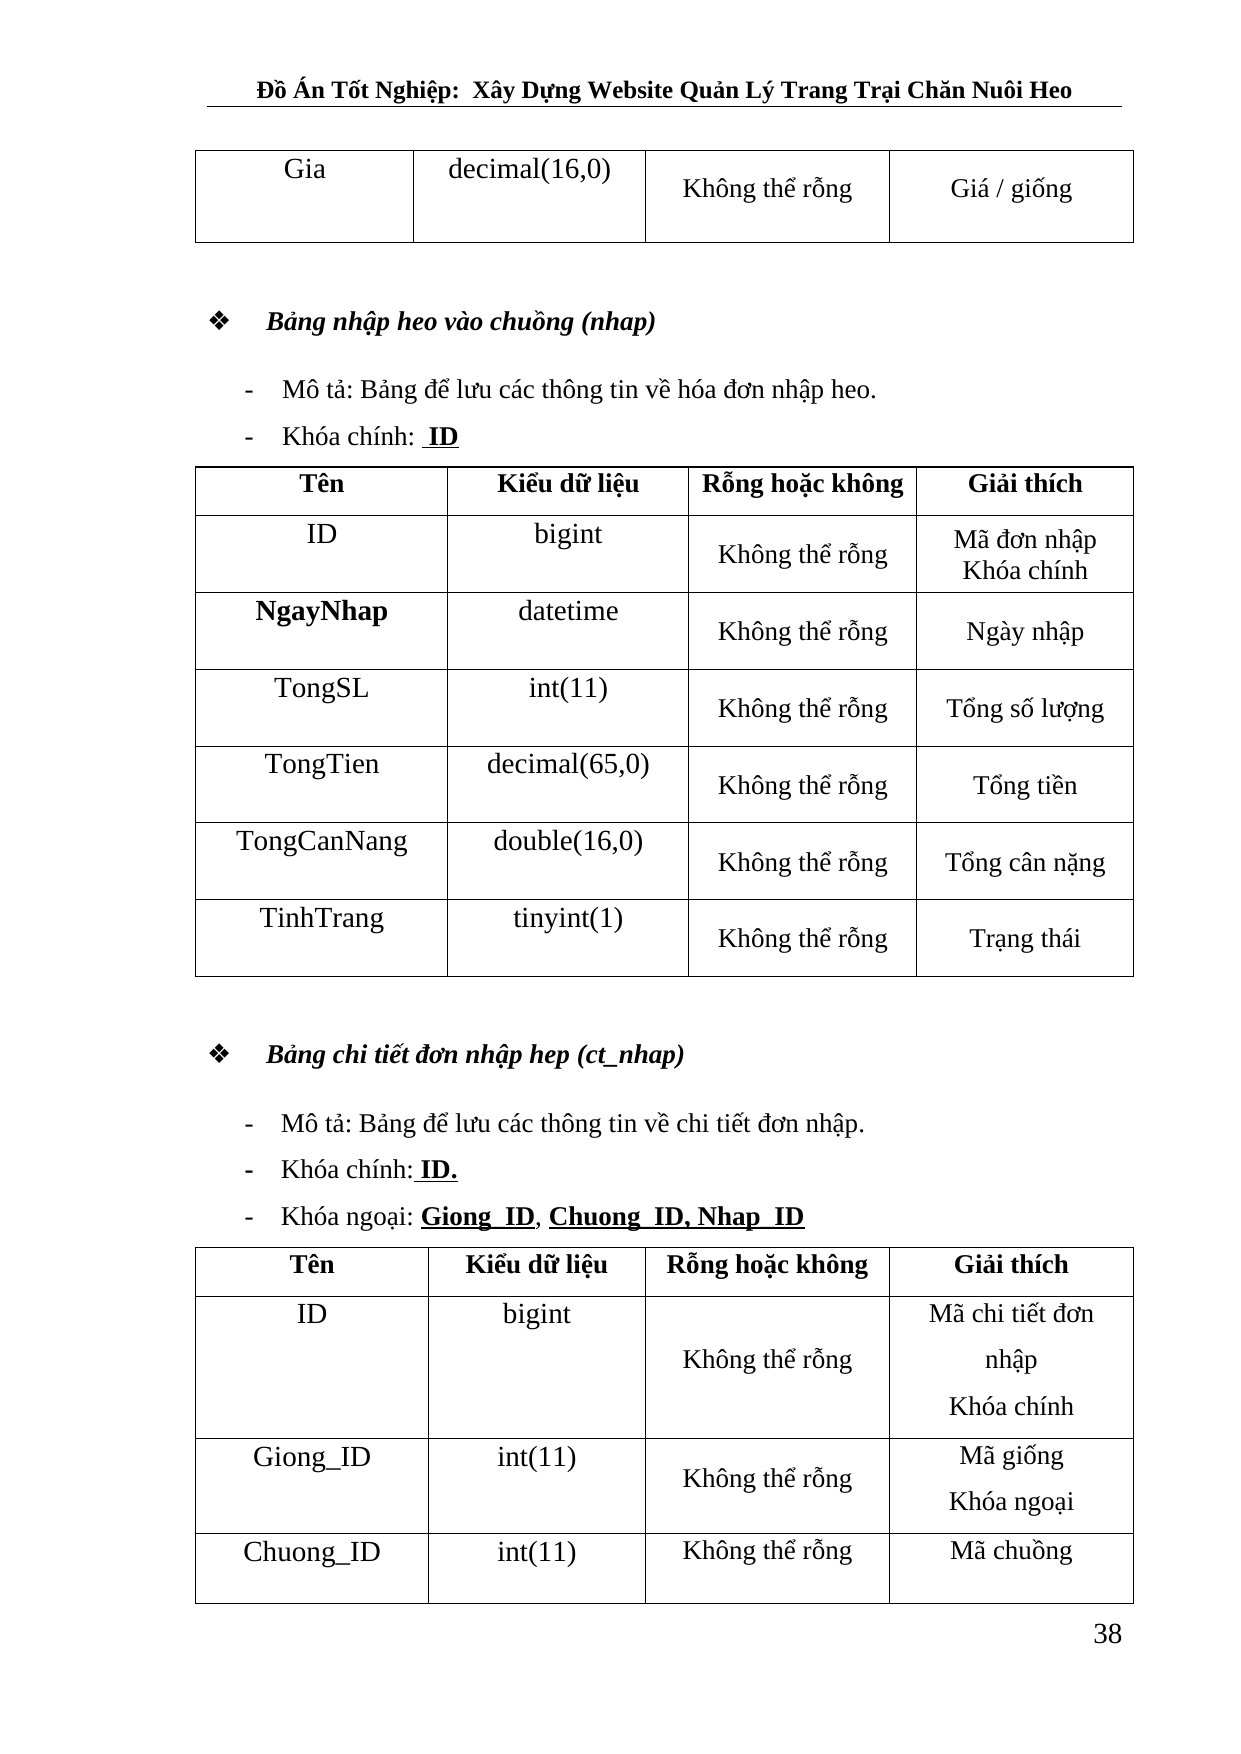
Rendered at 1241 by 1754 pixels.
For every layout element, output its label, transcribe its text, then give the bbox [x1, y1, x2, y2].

table_cell Không thể rỗng [689, 516, 916, 592]
table_cell TinhTrang [196, 900, 447, 976]
table_cell Trạng thái [917, 900, 1133, 976]
table_cell double(16,0) [448, 823, 688, 899]
table_cell Gia [196, 151, 413, 242]
table_header Giải thích [890, 1248, 1133, 1296]
table_cell Không thể rỗng [646, 1534, 889, 1603]
table_header Kiểu dữ liệu [429, 1248, 645, 1296]
table_cell Không thể rỗng [689, 823, 916, 899]
table_cell int(11) [429, 1439, 645, 1533]
list Khóa ngoại: Giong_ID, Chuong_ID, Nhap_ID [244, 1200, 1122, 1231]
table_cell decimal(16,0) [414, 151, 645, 242]
table_cell Tổng số lượng [917, 670, 1133, 746]
list Khóa chính: ID. [244, 1153, 1122, 1184]
table_cell Không thể rỗng [689, 670, 916, 746]
table_cell Không thể rỗng [689, 900, 916, 976]
table_cell Không thể rỗng [689, 593, 916, 669]
table_cell Không thể rỗng [646, 1297, 889, 1438]
table_header Rỗng hoặc không [646, 1248, 889, 1296]
table_cell bigint [448, 516, 688, 592]
list Khóa chính: ID [244, 420, 1122, 451]
table_cell Giong_ID [196, 1439, 428, 1533]
table_cell int(11) [429, 1534, 645, 1603]
table_header Tên [196, 1248, 428, 1296]
table_cell Ngày nhập [917, 593, 1133, 669]
table_cell Không thể rỗng [646, 1439, 889, 1533]
table_cell Mã chi tiết đơn nhập Khóa chính [890, 1297, 1133, 1438]
table_cell Không thể rỗng [646, 151, 889, 242]
table_cell bigint [429, 1297, 645, 1438]
table_header Rỗng hoặc không [689, 468, 916, 515]
table_cell tinyint(1) [448, 900, 688, 976]
table_cell ID [196, 1297, 428, 1438]
list Bảng nhập heo vào chuồng (nhap) [207, 290, 1122, 345]
table_cell datetime [448, 593, 688, 669]
table_cell Mã đơn nhập Khóa chính [917, 516, 1133, 592]
table_cell int(11) [448, 670, 688, 746]
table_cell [890, 1534, 1133, 1603]
table_cell decimal(65,0) [448, 747, 688, 822]
list Mô tả: Bảng để lưu các thông tin về chi tiết đơn nhập. [244, 1107, 1122, 1138]
table_cell Mã giống Khóa ngoại [890, 1439, 1133, 1533]
table_cell ID [196, 516, 447, 592]
table_header Giải thích [917, 468, 1133, 515]
table_cell Chuong_ID [196, 1534, 428, 1603]
table_cell Không thể rỗng [689, 747, 916, 822]
list Mô tả: Bảng để lưu các thông tin về hóa đơn nhập heo. [244, 373, 1122, 404]
table_cell Giá / giống [890, 151, 1133, 242]
table_cell NgayNhap [196, 593, 447, 669]
table_cell TongSL [196, 670, 447, 746]
table_cell Tổng tiền [917, 747, 1133, 822]
table_cell Tổng cân nặng [917, 823, 1133, 899]
table_cell TongCanNang [196, 823, 447, 899]
table_header Tên [196, 468, 447, 515]
list Bảng chi tiết đơn nhập hep (ct_nhap) [207, 1023, 1122, 1079]
table_header Kiểu dữ liệu [448, 468, 688, 515]
table_cell TongTien [196, 747, 447, 822]
